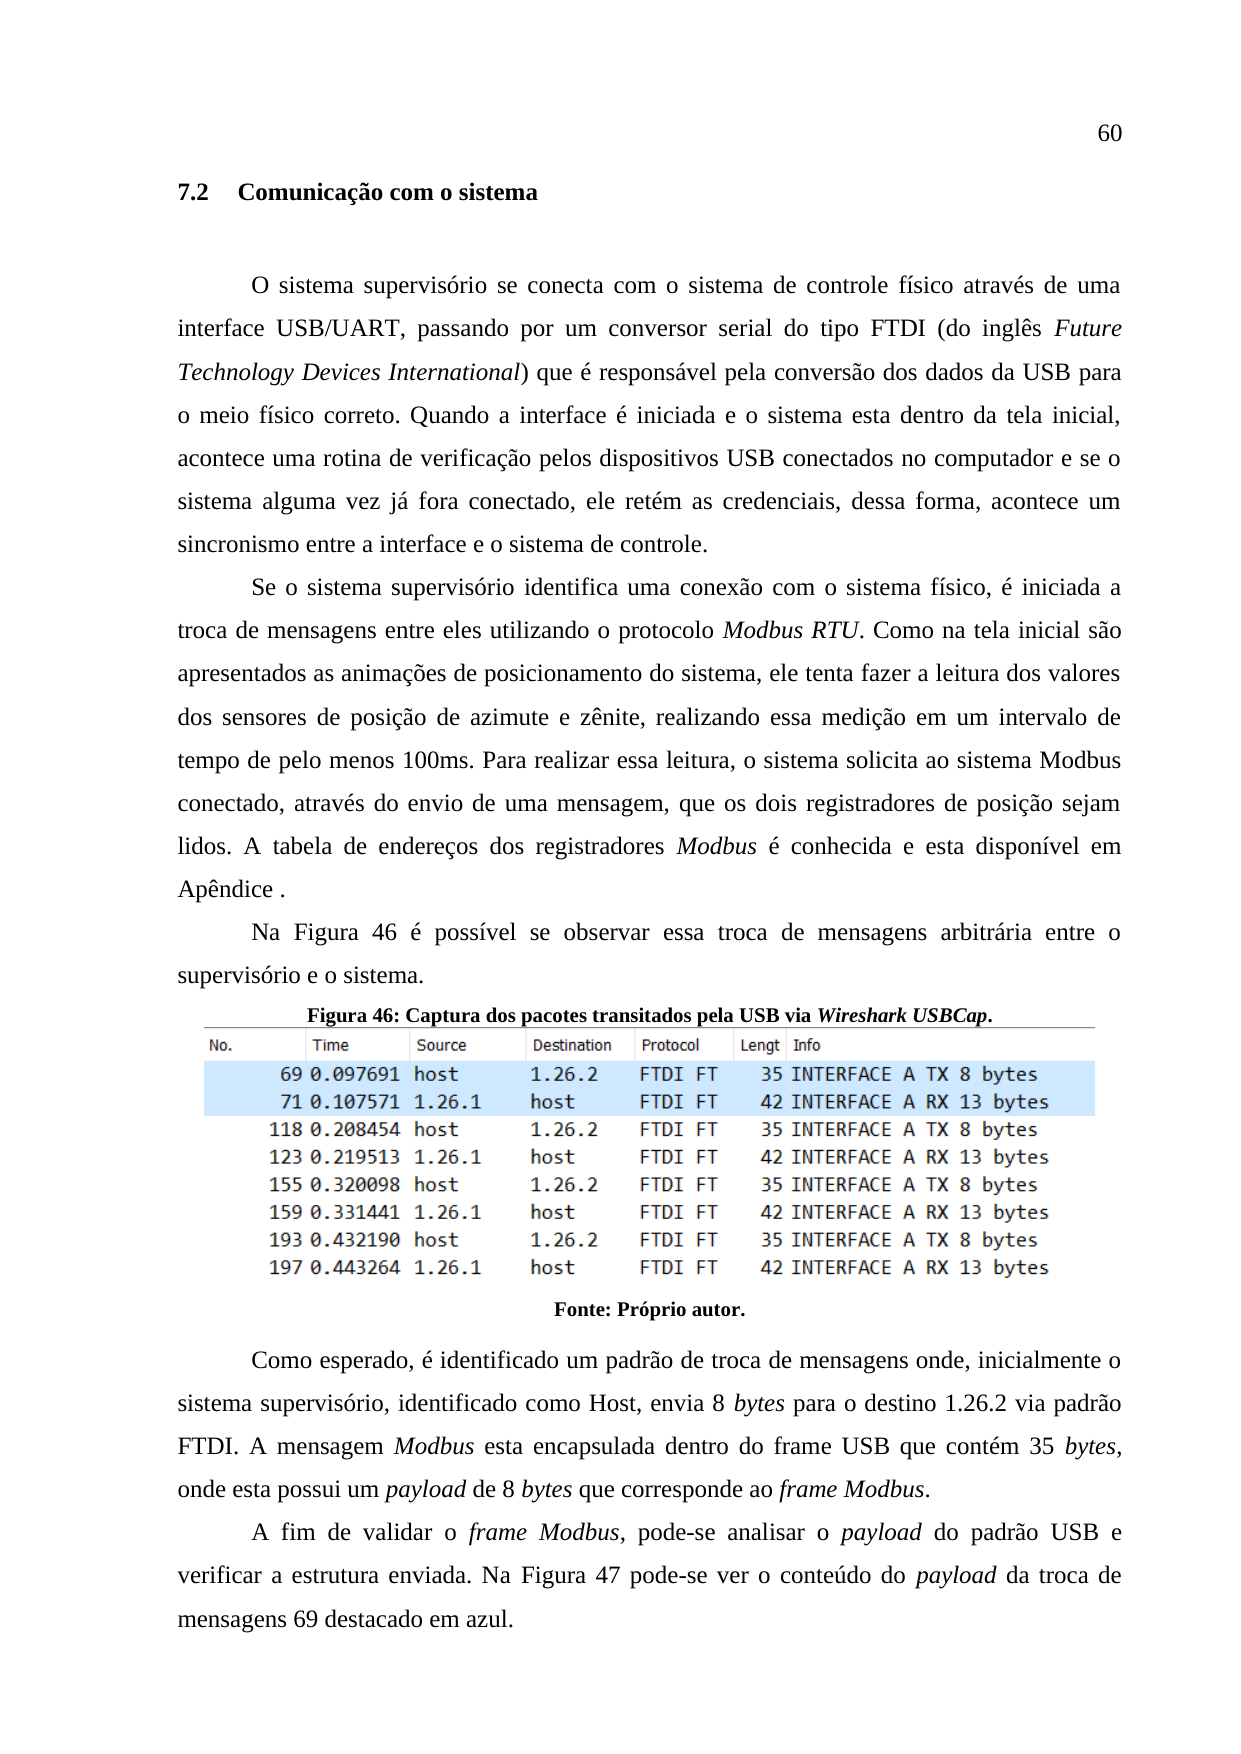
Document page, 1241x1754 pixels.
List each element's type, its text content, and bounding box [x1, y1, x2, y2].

text Fonte: Próprio autor. [177, 1297, 1122, 1321]
text A fim de validar o frame Modbus, pode-se analisar o payload do padrão USB e verificar a estrutura enviada. Na Figura 47 pode-se ver o conteúdo do payload da troca de mensagens 69 destacado em azul. [177, 1517, 1122, 1632]
text Figura 46: Captura dos pacotes transitados pela USB via Wireshark USBCap. [177, 1003, 1122, 1027]
picture [204, 1027, 1096, 1283]
subtitle Comunicação com o sistema [177, 177, 1122, 206]
text O sistema supervisório se conecta com o sistema de controle físico através de uma interface USB/UART, passando por um conversor serial do tipo FTDI (do inglês Future Technology Devices International) que é responsável pela conversão dos dados da USB para o meio físico correto. Quando a interface é iniciada e o sistema esta dentro da tela inicial, acontece uma rotina de verificação pelos dispositivos USB conectados no computador e se o sistema alguma vez já fora conectado, ele retém as credenciais, dessa forma, acontece um sincronismo entre a interface e o sistema de controle. [177, 270, 1122, 558]
text Na Figura 46 é possível se observar essa troca de mensagens arbitrária entre o supervisório e o sistema. [177, 917, 1122, 989]
text Como esperado, é identificado um padrão de troca de mensagens onde, inicialmente o sistema supervisório, identificado como Host, envia 8 bytes para o destino 1.26.2 via padrão FTDI. A mensagem Modbus esta encapsulada dentro do frame USB que contém 35 bytes, onde esta possui um payload de 8 bytes que corresponde ao frame Modbus. [177, 1345, 1122, 1503]
text Se o sistema supervisório identifica uma conexão com o sistema físico, é iniciada a troca de mensagens entre eles utilizando o protocolo Modbus RTU. Como na tela inicial são apresentados as animações de posicionamento do sistema, ele tenta fazer a leitura dos valores dos sensores de posição de azimute e zênite, realizando essa medição em um intervalo de tempo de pelo menos 100ms. Para realizar essa leitura, o sistema solicita ao sistema Modbus conectado, através do envio de uma mensagem, que os dois registradores de posição sejam lidos. A tabela de endereços dos registradores Modbus é conhecida e esta disponível em Apêndice 1. [177, 572, 1122, 903]
